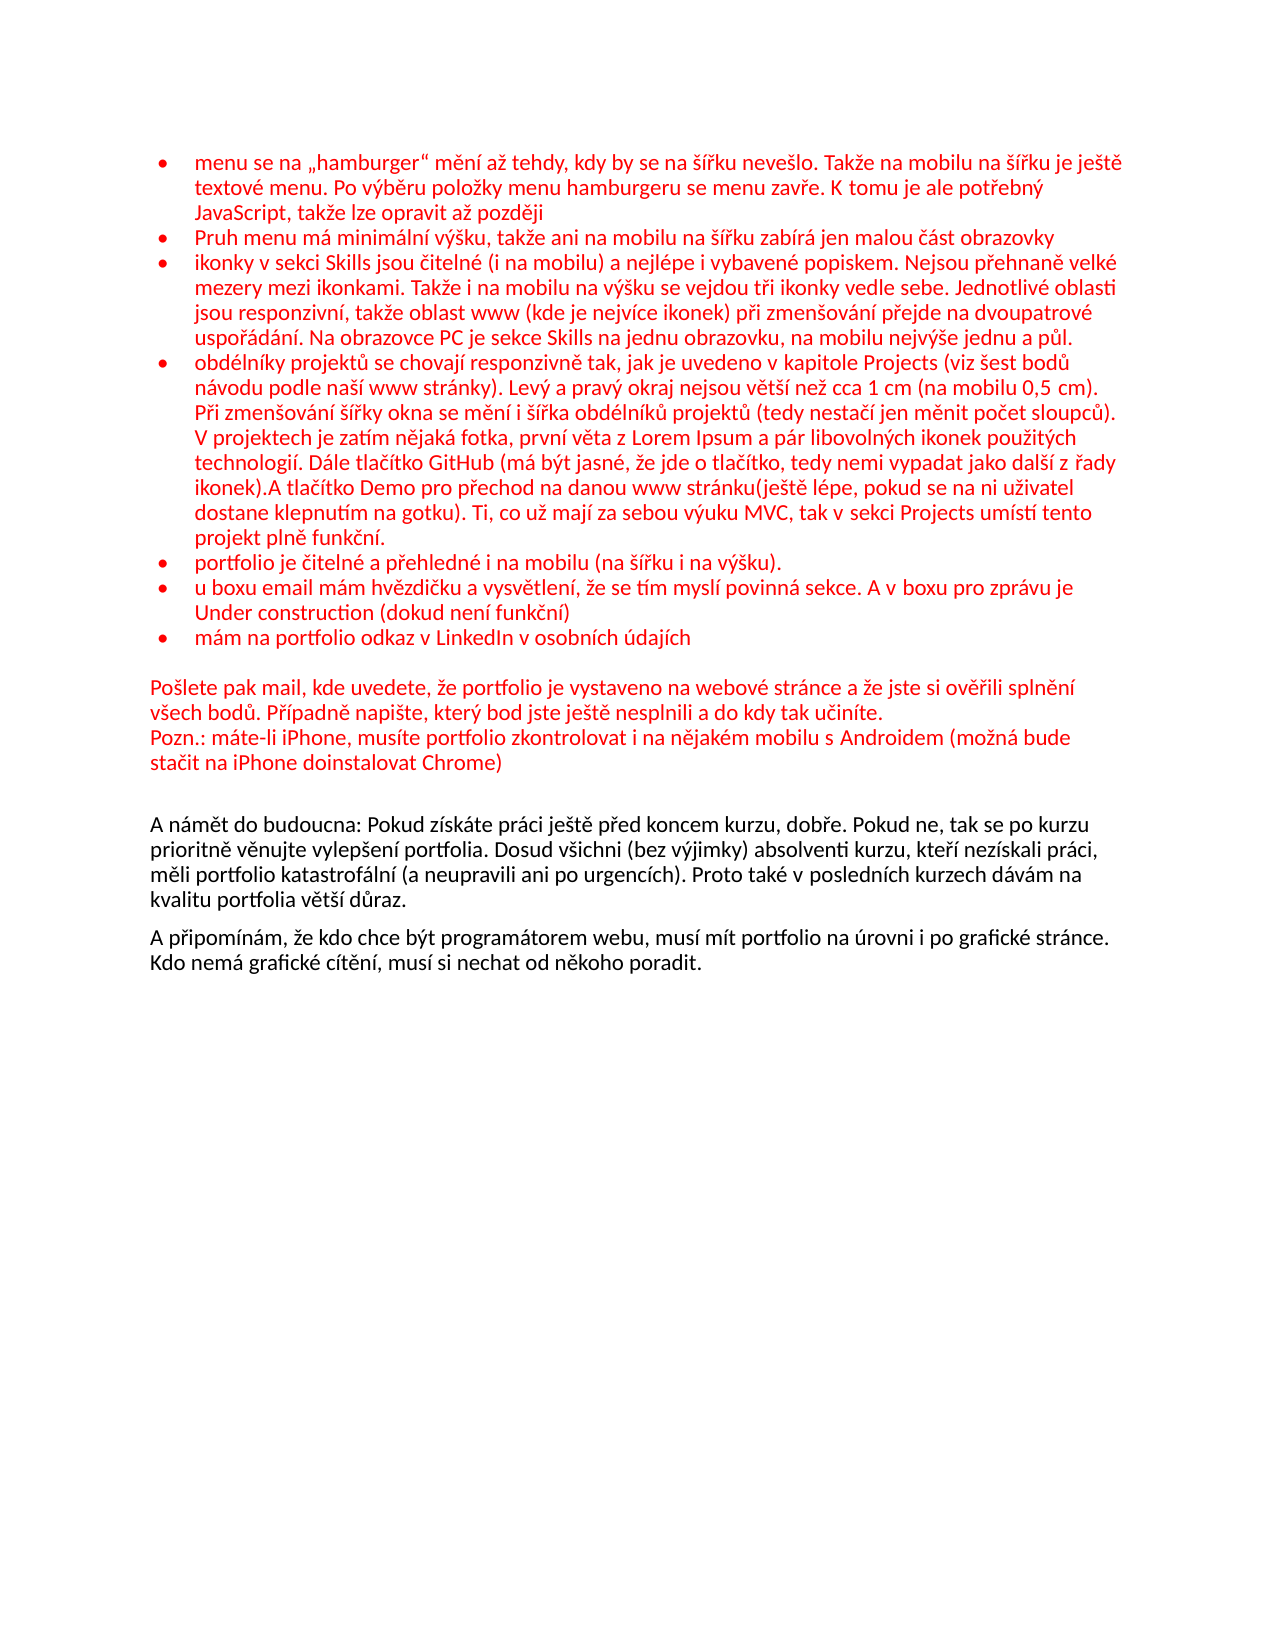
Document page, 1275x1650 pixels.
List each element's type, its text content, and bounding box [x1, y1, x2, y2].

text Pozn.: máte-li iPhone, musíte portfolio zkontrolovat i na nějakém mobilu s Androidem (možná bude stačit na iPhone doinstalovat Chrome) [150, 725, 1125, 775]
list obdélníky projektů se chovají responzivně tak, jak je uvedeno v kapitole Projects (viz šest bodů návodu podle naší www stránky). Levý a pravý okraj nejsou větší než cca 1 cm (na mobilu 0,5 cm). Při zmenšování šířky okna se mění i šířka obdélníků projektů (tedy nestačí jen měnit počet sloupců). V projektech je zatím nějaká fotka, první věta z Lorem Ipsum a pár libovolných ikonek použitých technologií. Dále tlačítko GitHub (má být jasné, že jde o tlačítko, tedy nemi vypadat jako další z řady ikonek).A tlačítko Demo pro přechod na danou www stránku(ještě lépe, pokud se na ni uživatel dostane klepnutím na gotku). Ti, co už mají za sebou výuku MVC, tak v sekci Projects umístí tento projekt plně funkční. [157, 350, 1125, 550]
text A připomínám, že kdo chce být programátorem webu, musí mít portfolio na úrovni i po grafické stránce. Kdo nemá grafické cítění, musí si nechat od někoho poradit. [150, 925, 1125, 975]
text Pošlete pak mail, kde uvedete, že portfolio je vystaveno na webové stránce a že jste si ověřili splnění všech bodů. Případně napište, který bod jste ještě nesplnili a do kdy tak učiníte. [150, 675, 1125, 725]
list mám na portfolio odkaz v LinkedIn v osobních údajích [157, 625, 1125, 650]
list menu se na „hamburger“ mění až tehdy, kdy by se na šířku nevešlo. Takže na mobilu na šířku je ještě textové menu. Po výběru položky menu hamburgeru se menu zavře. K tomu je ale potřebný JavaScript, takže lze opravit až později [157, 150, 1125, 225]
text A námět do budoucna: Pokud získáte práci ještě před koncem kurzu, dobře. Pokud ne, tak se po kurzu prioritně věnujte vylepšení portfolia. Dosud všichni (bez výjimky) absolventi kurzu, kteří nezískali práci, měli portfolio katastrofální (a neupravili ani po urgencích). Proto také v posledních kurzech dávám na kvalitu portfolia větší důraz. [150, 812, 1125, 912]
list portfolio je čitelné a přehledné i na mobilu (na šířku i na výšku). [157, 550, 1125, 575]
list ikonky v sekci Skills jsou čitelné (i na mobilu) a nejlépe i vybavené popiskem. Nejsou přehnaně velké mezery mezi ikonkami. Takže i na mobilu na výšku se vejdou tři ikonky vedle sebe. Jednotlivé oblasti jsou responzivní, takže oblast www (kde je nejvíce ikonek) při zmenšování přejde na dvoupatrové uspořádání. Na obrazovce PC je sekce Skills na jednu obrazovku, na mobilu nejvýše jednu a půl. [157, 250, 1125, 350]
list Pruh menu má minimální výšku, takže ani na mobilu na šířku zabírá jen malou část obrazovky [157, 225, 1125, 250]
list u boxu email mám hvězdičku a vysvětlení, že se tím myslí povinná sekce. A v boxu pro zprávu je Under construction (dokud není funkční) [157, 575, 1125, 625]
